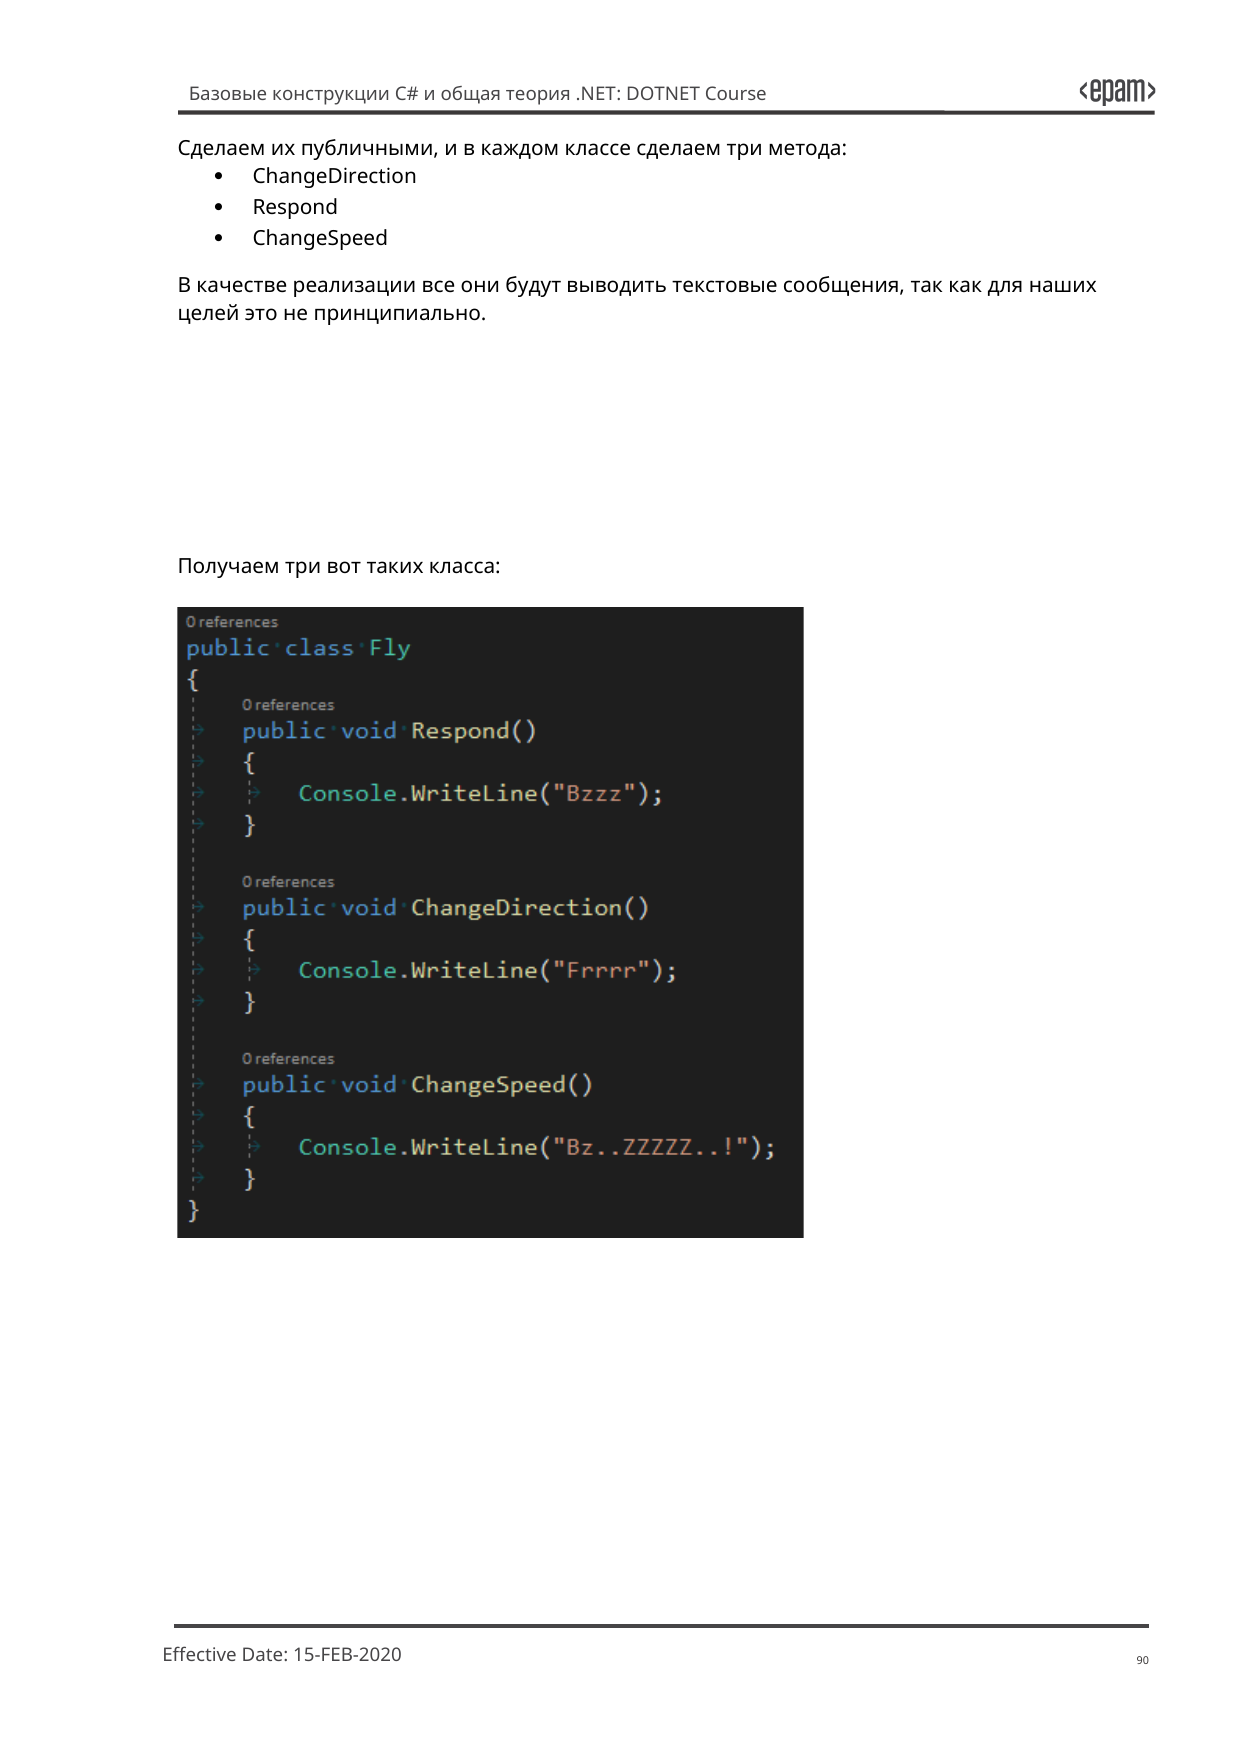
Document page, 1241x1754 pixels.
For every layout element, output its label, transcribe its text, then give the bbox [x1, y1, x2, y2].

list ChangeDirection [215, 162, 1152, 190]
picture [177, 607, 804, 1238]
list ChangeSpeed [215, 223, 1152, 251]
text Получаем три вот таких класса: [177, 551, 1152, 579]
text В качестве реализации все они будут выводить текстовые сообщения, так как для наших целей это не принципиально. [177, 270, 1152, 327]
list Respond [215, 192, 1152, 221]
text Сделаем их публичными, и в каждом классе сделаем три метода: [177, 133, 1152, 162]
